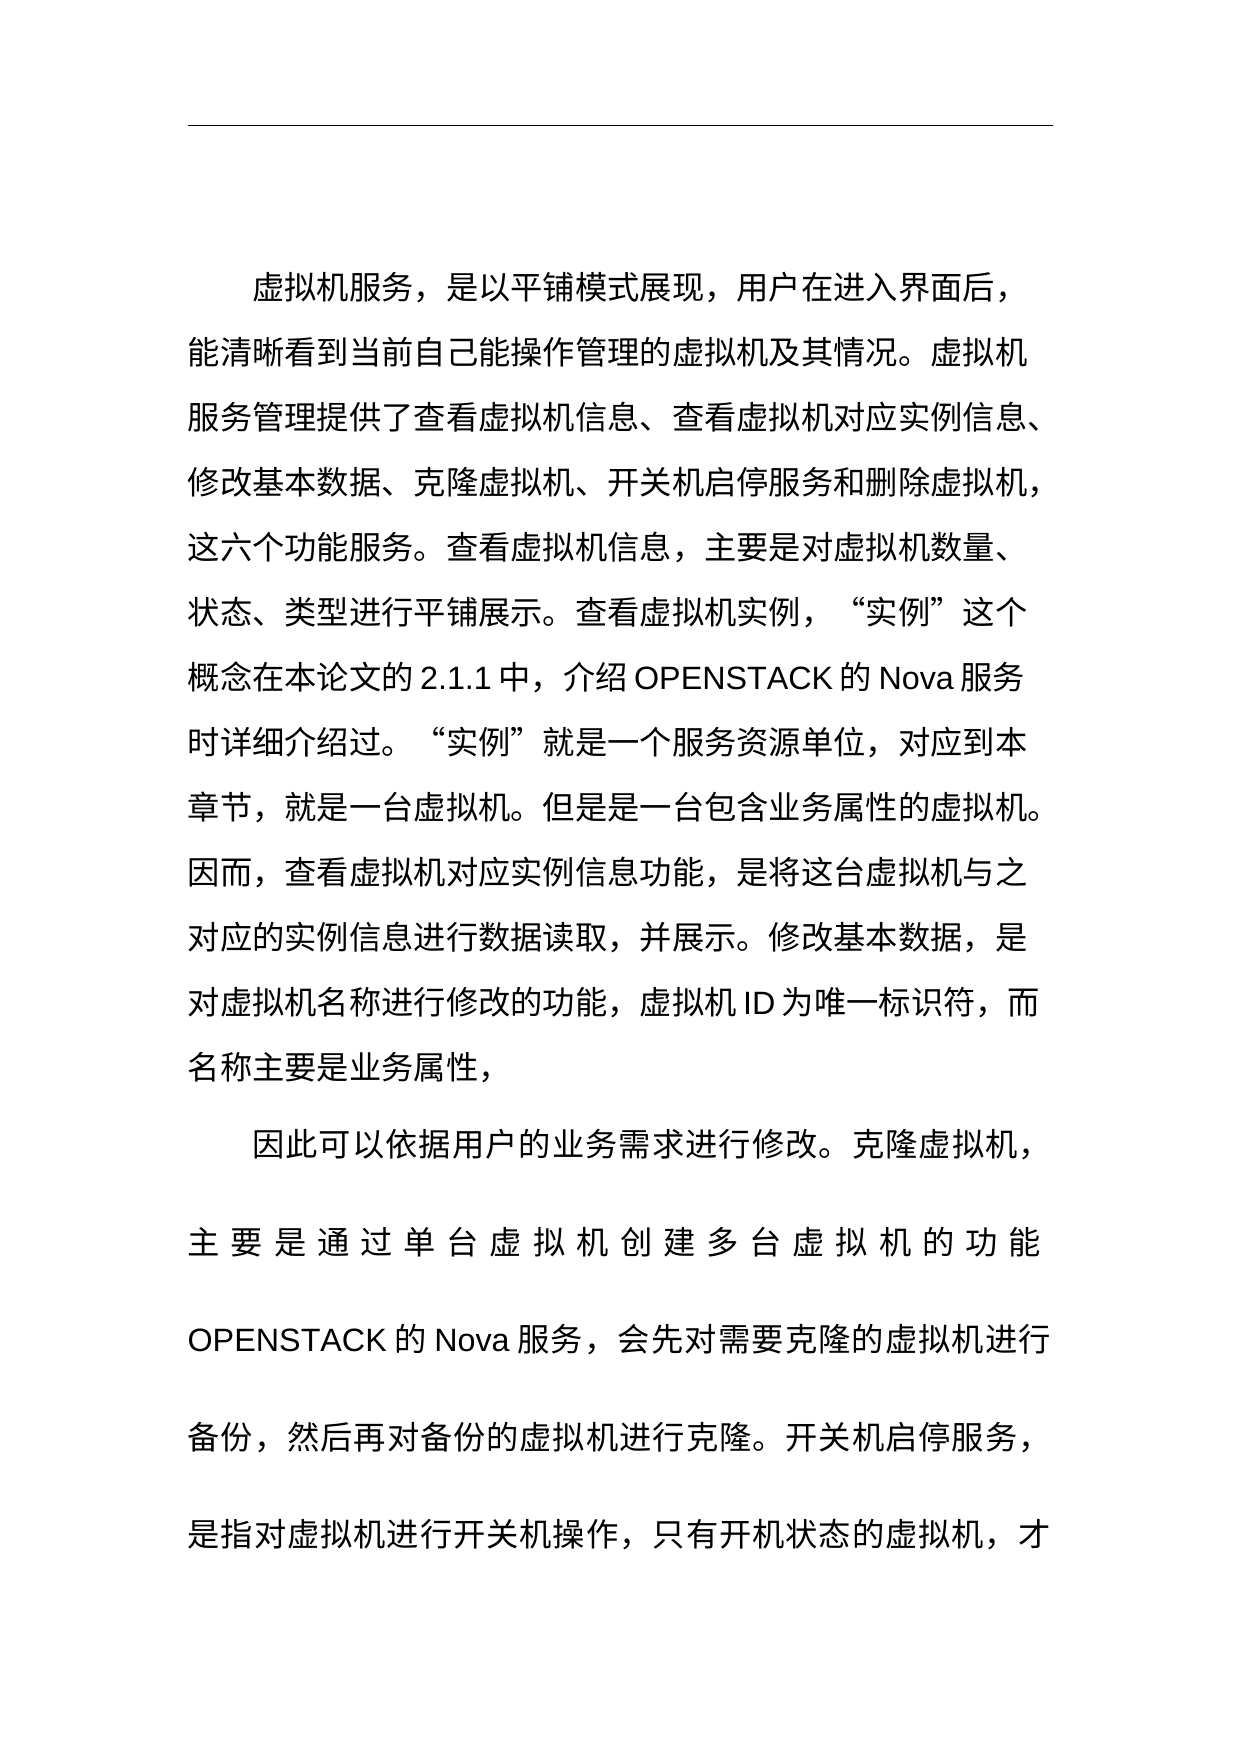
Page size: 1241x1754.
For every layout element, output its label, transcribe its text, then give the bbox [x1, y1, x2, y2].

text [187, 1110, 1053, 1565]
text 虚拟机服务，是以平铺模式展现，用户在进入界面后，能清晰看到当前自己能操作管理的虚拟机及其情况。虚拟机服务管理提供了查看虚拟机信息、查看虚拟机对应实例信息、修改基本数据、克隆虚拟机、开关机启停服务和删除虚拟机，这六个功能服务。查看虚拟机信息，主要是对虚拟机数量、状态、类型进行平铺展示。查看虚拟机实例，“实例”这个概念在本论文的2.1.1中，介绍OPENSTACK的Nova服务时详细介绍过。“实例”就是一个服务资源单位，对应到本章节，就是一台虚拟机。但是是一台包含业务属性的虚拟机。因而，查看虚拟机对应实例信息功能，是将这台虚拟机与之对应的实例信息进行数据读取，并展示。修改基本数据，是对虚拟机名称进行修改的功能，虚拟机ID为唯一标识符，而名称主要是业务属性， [187, 253, 1053, 1098]
